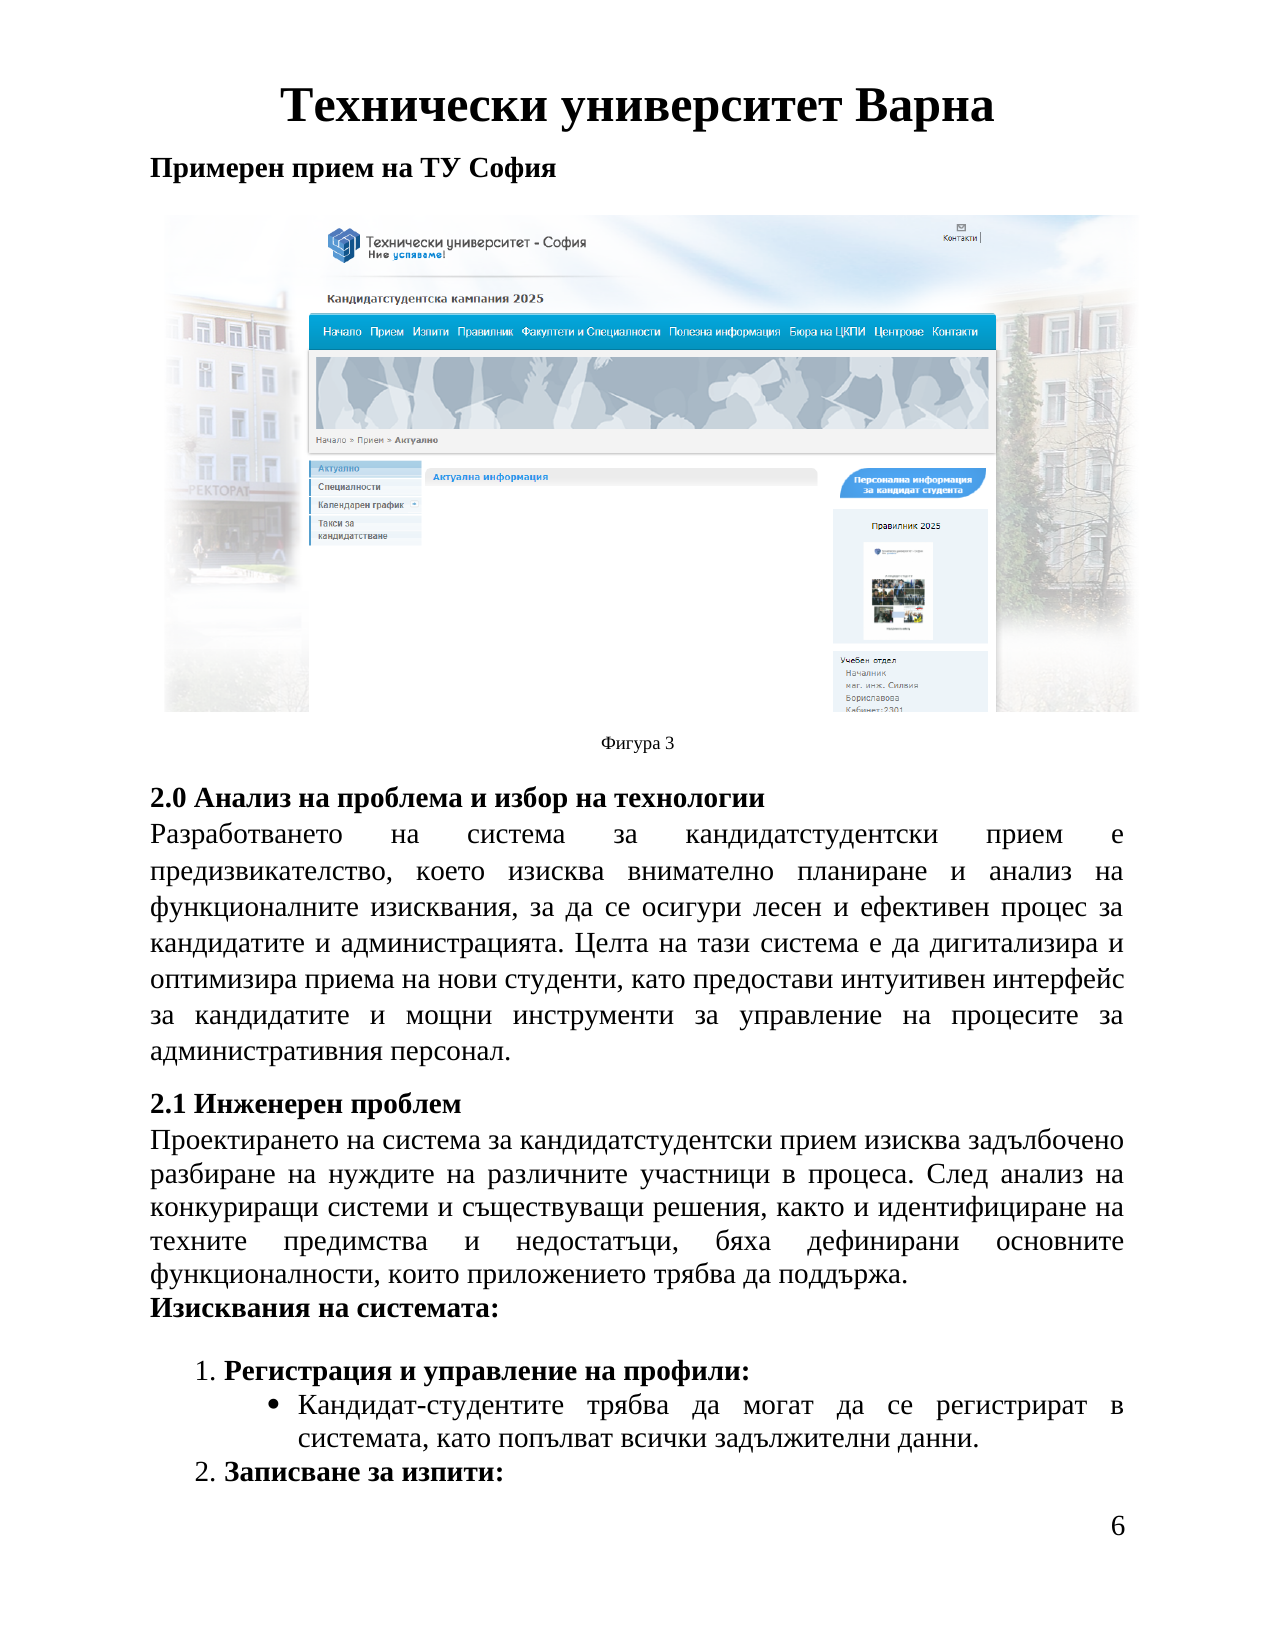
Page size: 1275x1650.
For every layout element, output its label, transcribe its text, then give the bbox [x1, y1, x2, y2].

picture [164, 215, 1140, 712]
text Изисквания на системата: [150, 1290, 1125, 1324]
subtitle 2.0 Анализ на проблема и избор на технологии [150, 781, 1125, 814]
text Проектирането на система за кандидатстудентски прием изисква задълбочено разбиране на нуждите на различните участници в процеса. След анализ на конкуриращи системи и съществуващи решения, както и идентифициране на техните предимства и недостатъци, бяха дефинирани основните функционалности, които приложението трябва да поддържа. [150, 1122, 1125, 1290]
list Регистрация и управление на профили: [194, 1353, 1125, 1387]
text Разработването на система за кандидатстудентски прием е предизвикателство, което изисква внимателно планиране и анализ на функционалните изисквания, за да се осигури лесен и ефективен процес за кандидатите и администрацията. Целта на тази система е да дигитализира и оптимизира приема на нови студенти, като предостави интуитивен интерфейс за кандидатите и мощни инструменти за управление на процесите за административния персонал. [150, 817, 1125, 1067]
list Записване за изпити: [194, 1454, 1125, 1487]
subtitle 2.1 Инженерен проблем [150, 1086, 1125, 1120]
text Примерен прием на ТУ София [150, 150, 1125, 183]
list Кандидат-студентите трябва да могат да се регистрират в системата, като попълват всички задължителни данни. [268, 1387, 1125, 1454]
